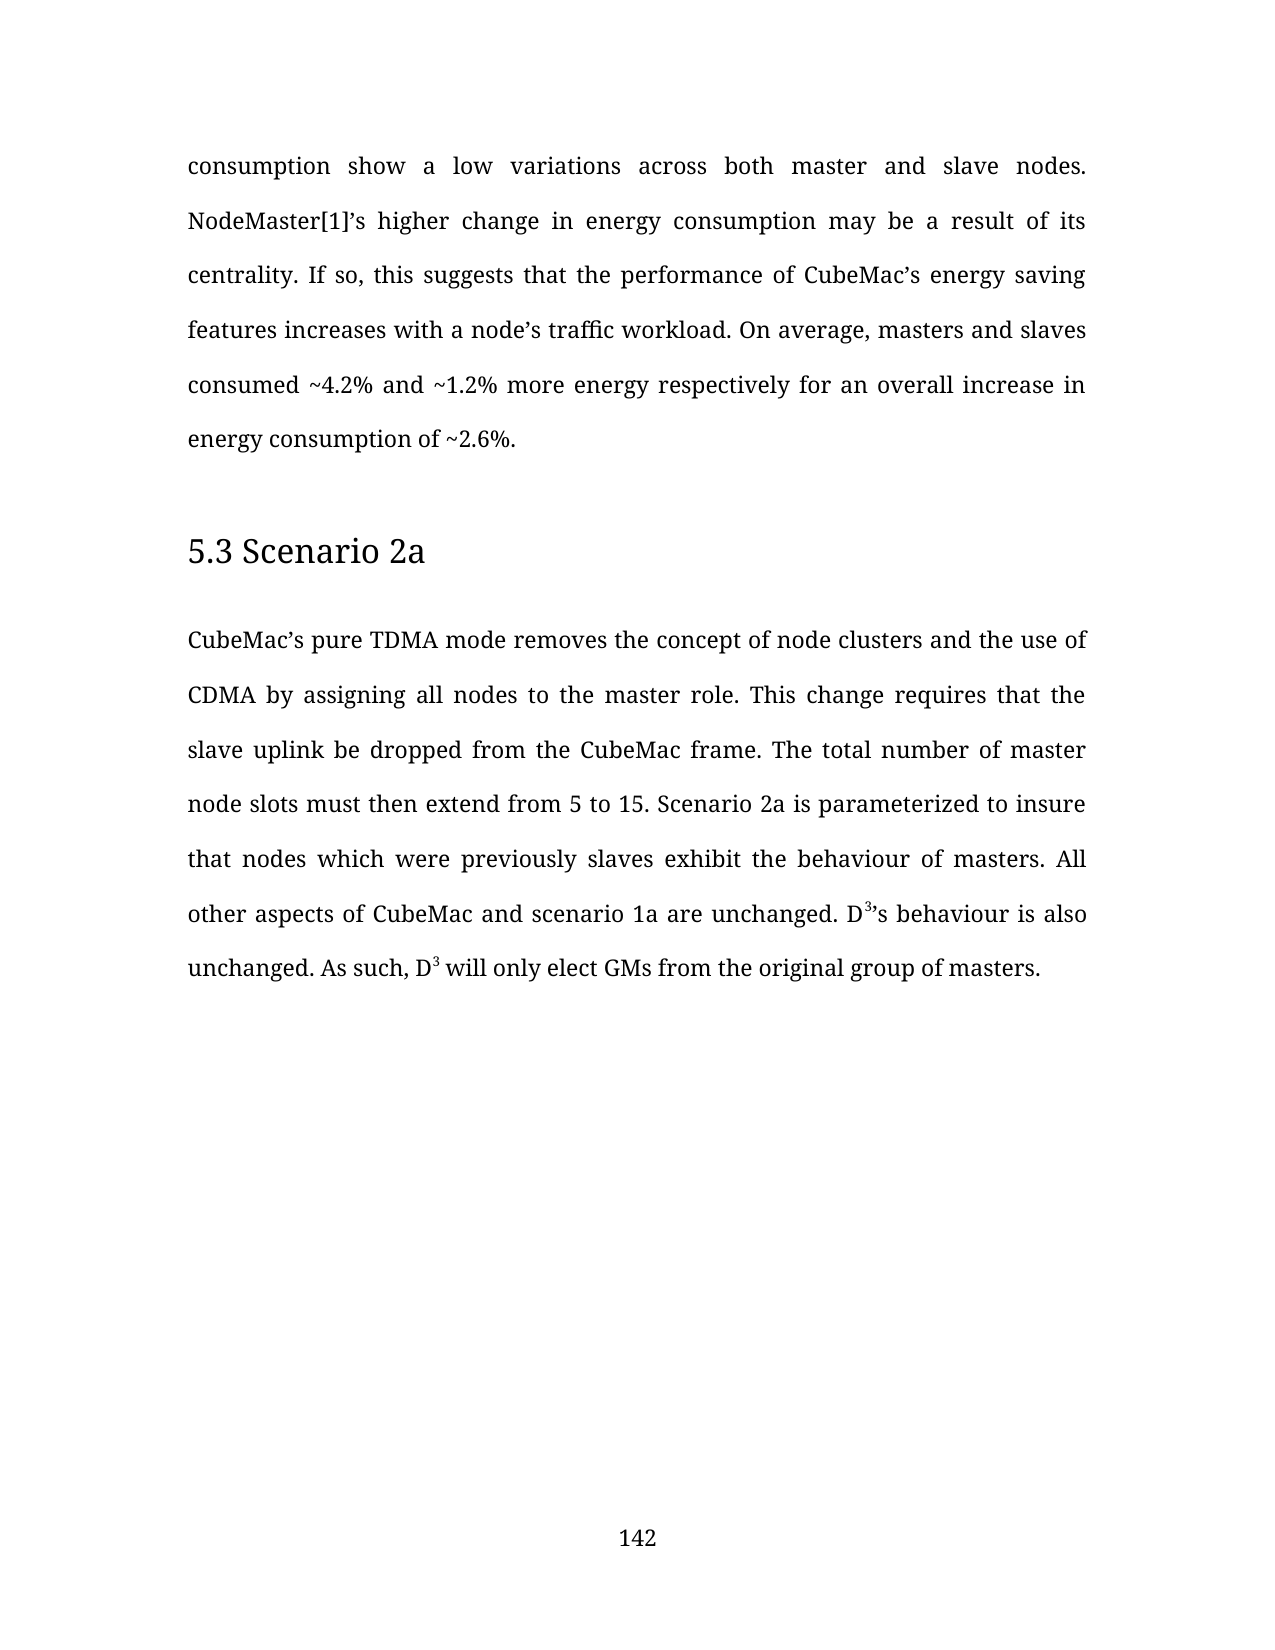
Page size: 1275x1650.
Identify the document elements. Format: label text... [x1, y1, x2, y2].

text CubeMac’s pure TDMA mode removes the concept of node clusters and the use of CDMA by assigning all nodes to the master role. This change requires that the slave uplink be dropped from the CubeMac frame. The total number of master node slots must then extend from 5 to 15. Scenario 2a is parameterized to insure that nodes which were previously slaves exhibit the behaviour of masters. All other aspects of CubeMac and scenario 1a are unchanged. D3’s behaviour is also unchanged. As such, D3 will only elect GMs from the original group of masters. [187, 624, 1087, 984]
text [187, 150, 1087, 455]
subtitle Scenario 2a [187, 528, 1087, 573]
